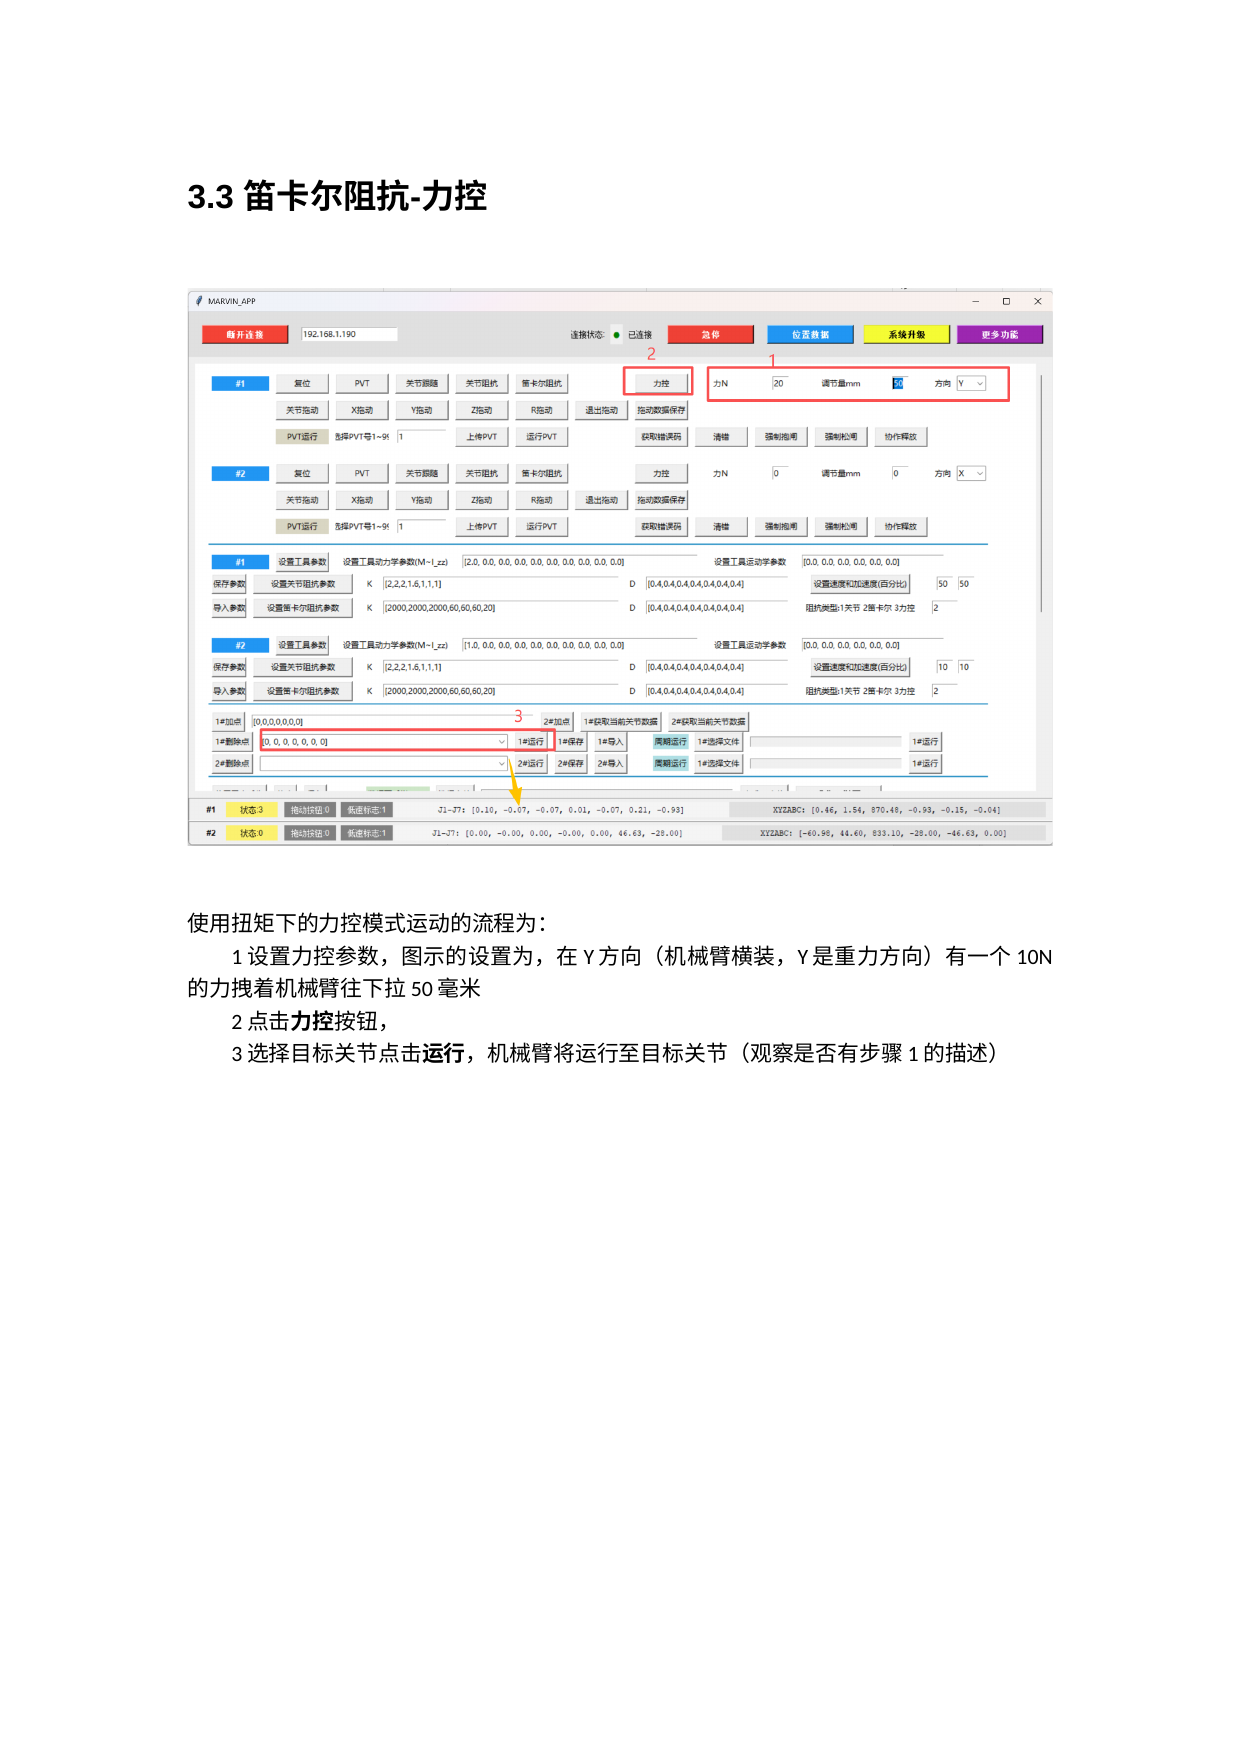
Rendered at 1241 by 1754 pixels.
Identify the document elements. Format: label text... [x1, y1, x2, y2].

text 1设置力控参数，图示的设置为，在Y方向（机械臂横装，Y是重力方向）有一个10N的力拽着机械臂往下拉50毫米 [187, 938, 1053, 1003]
picture [187, 288, 1053, 846]
text 2点击力控按钮， [187, 1003, 1053, 1036]
text 使用扭矩下的力控模式运动的流程为： [187, 906, 1053, 938]
text 3选择目标关节点击运行，机械臂将运行至目标关节（观察是否有步骤1的描述） [187, 1036, 1053, 1068]
subtitle 3.3 笛卡尔阻抗-力控 [187, 162, 1053, 227]
